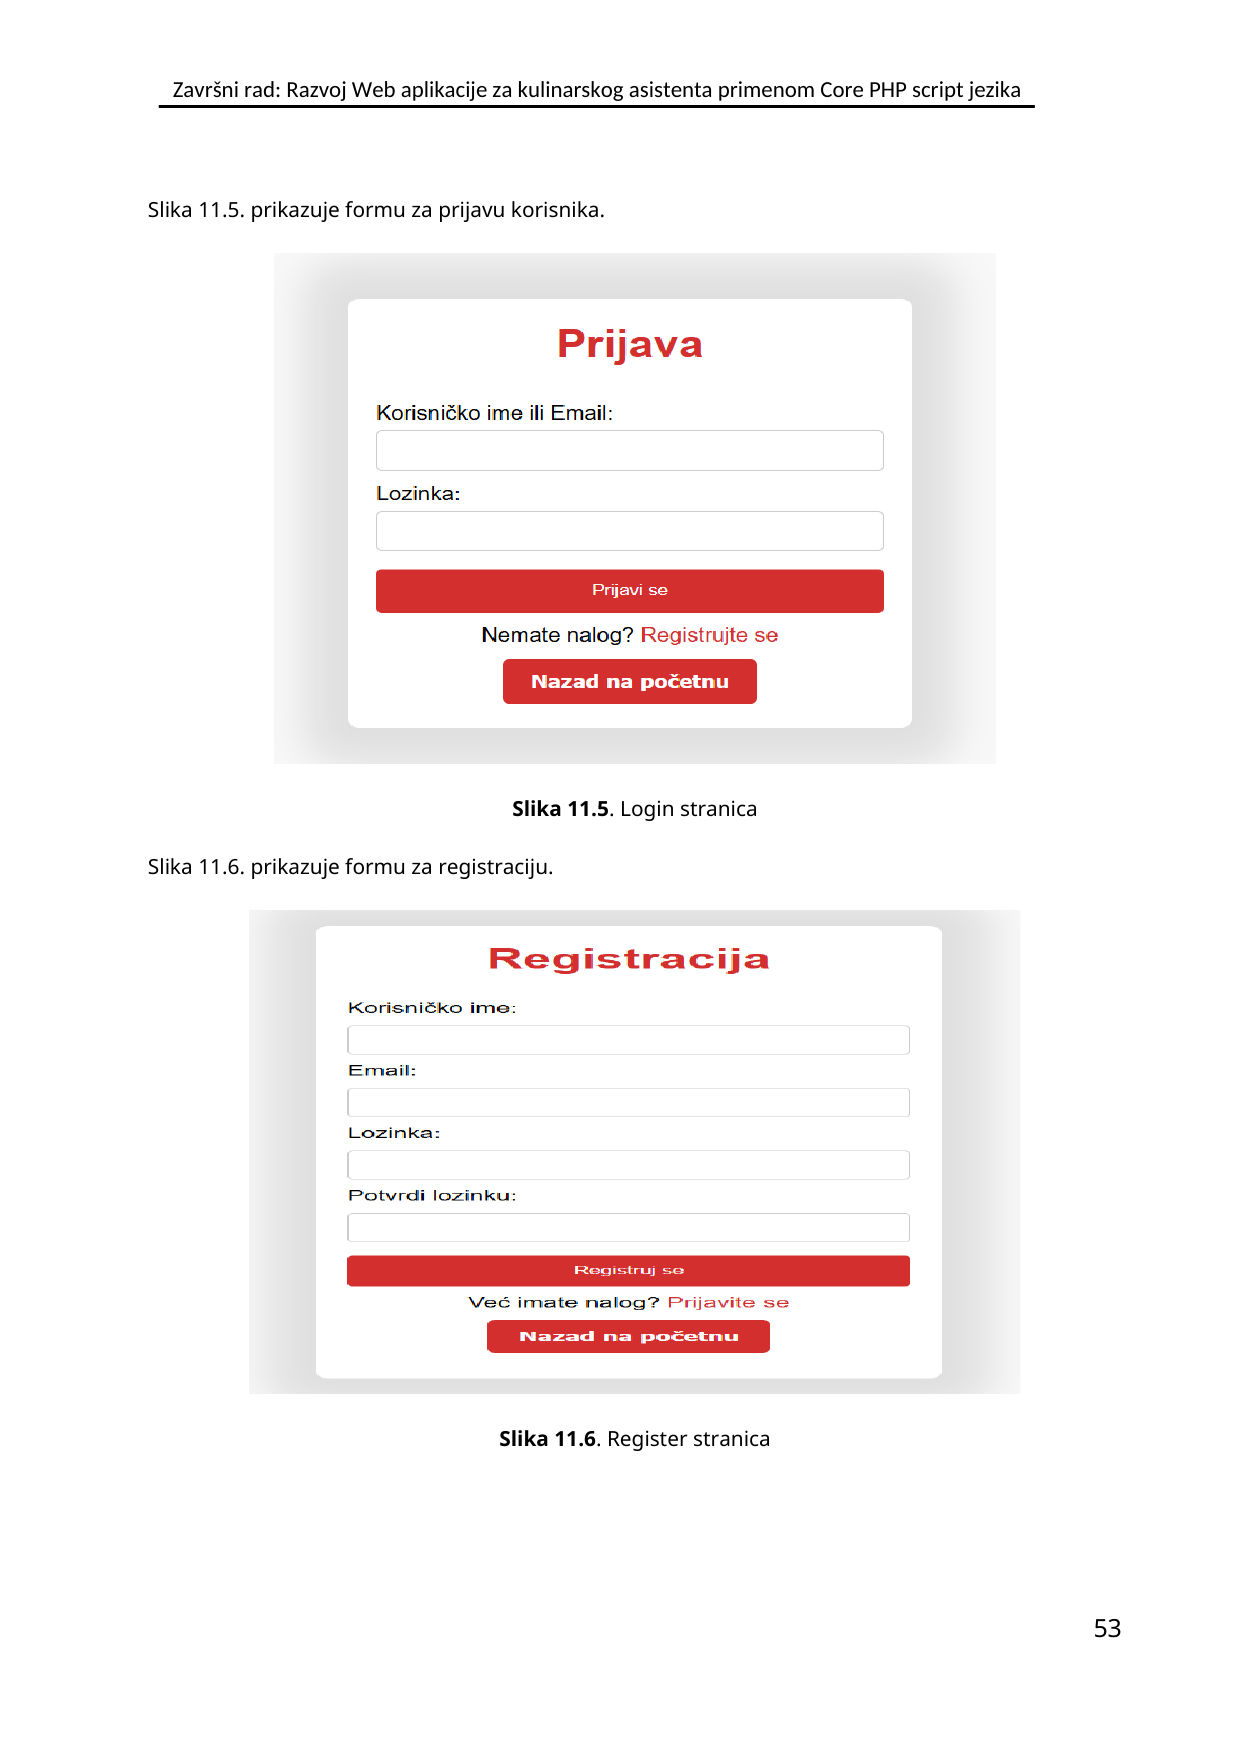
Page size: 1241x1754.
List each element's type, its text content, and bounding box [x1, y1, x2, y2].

text Slika 11.5. Login stranica [148, 794, 1122, 823]
text Slika 11.6. prikazuje formu za registraciju. [148, 852, 1122, 881]
text Slika 11.5. prikazuje formu za prijavu korisnika. [148, 195, 1122, 224]
text Slika 11.6. Register stranica [148, 1424, 1122, 1452]
